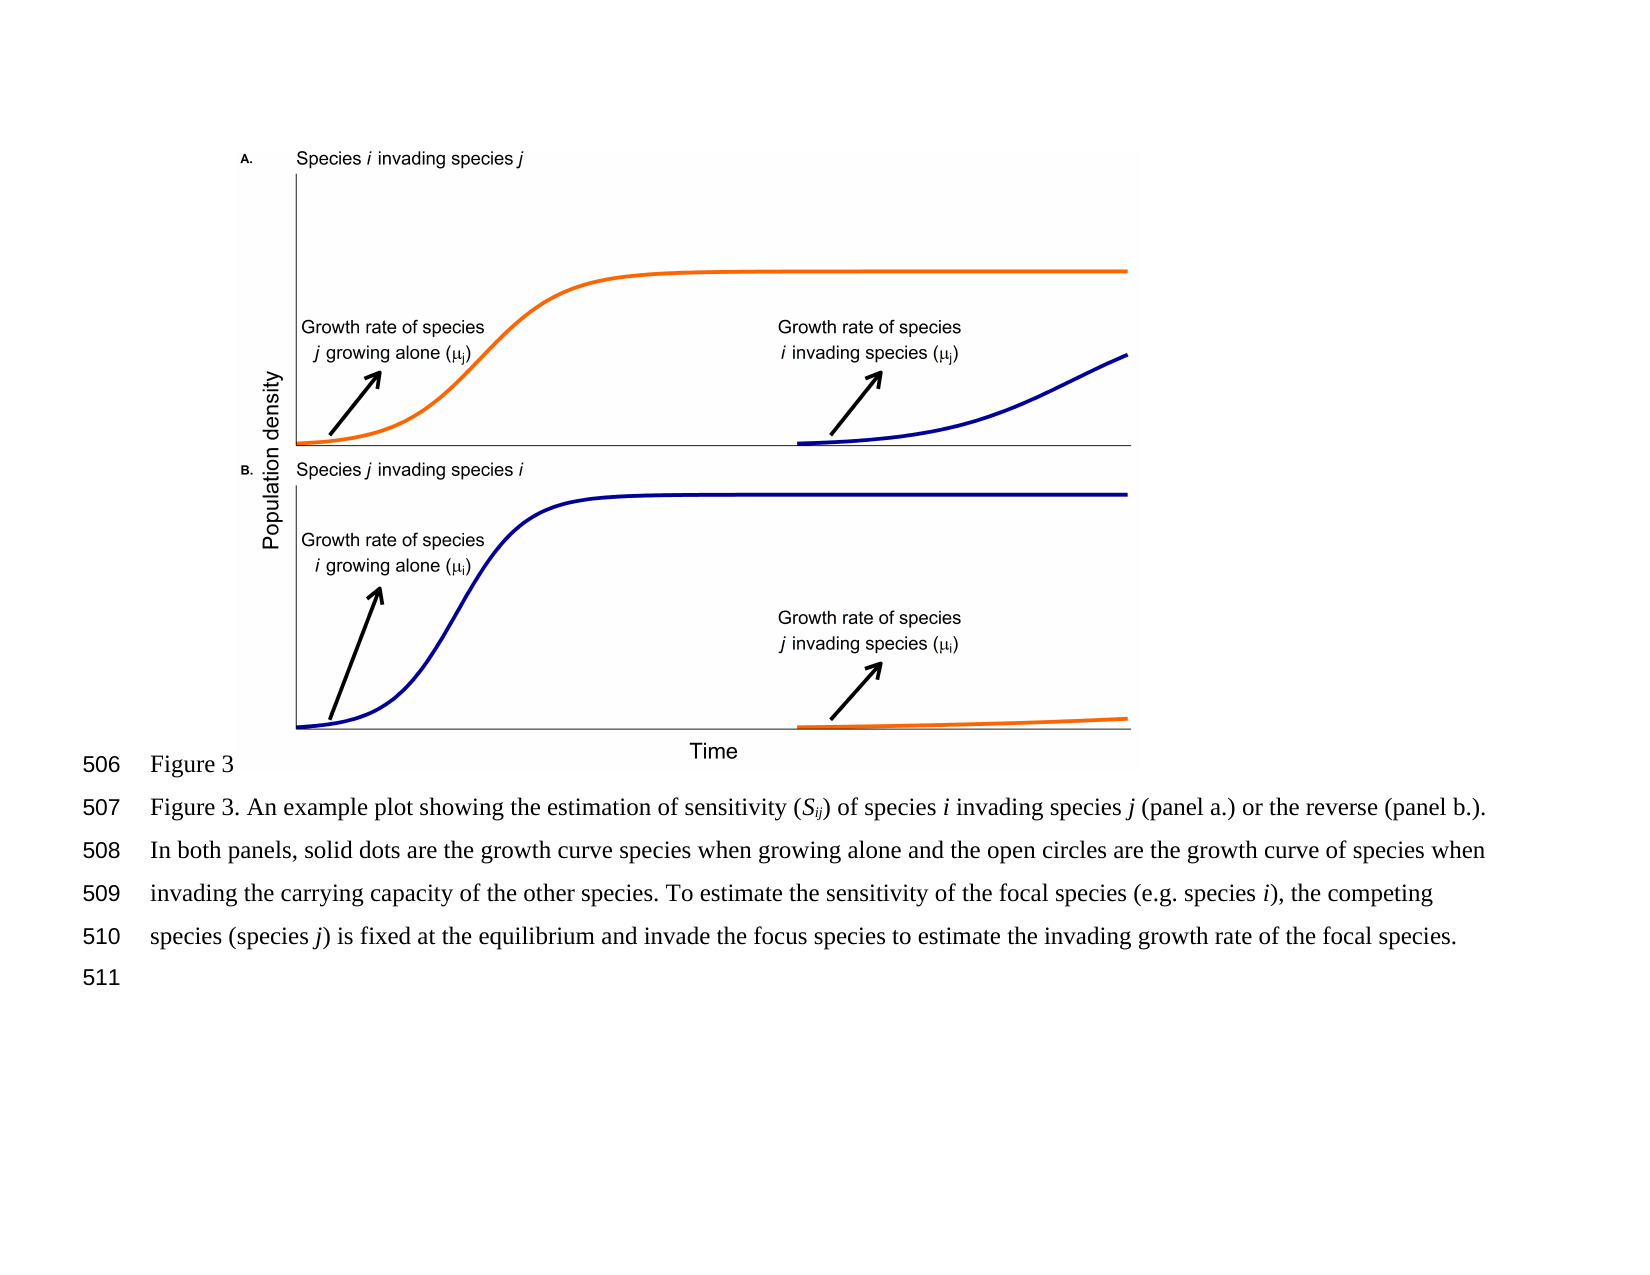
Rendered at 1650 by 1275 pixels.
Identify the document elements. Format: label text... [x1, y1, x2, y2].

picture [234, 150, 1142, 772]
text Figure 3. An example plot showing the estimation of sensitivity (Sij) of species i invading species j (panel a.) or the reverse (panel b.). In both panels, solid dots are the growth curve species when growing alone and the open circles are the growth curve of species when invading the carrying capacity of the other species. To estimate the sensitivity of the focal species (e.g. species i), the competing species (species j) is fixed at the equilibrium and invade the focus species to estimate the invading growth rate of the focal species. [150, 792, 1500, 950]
